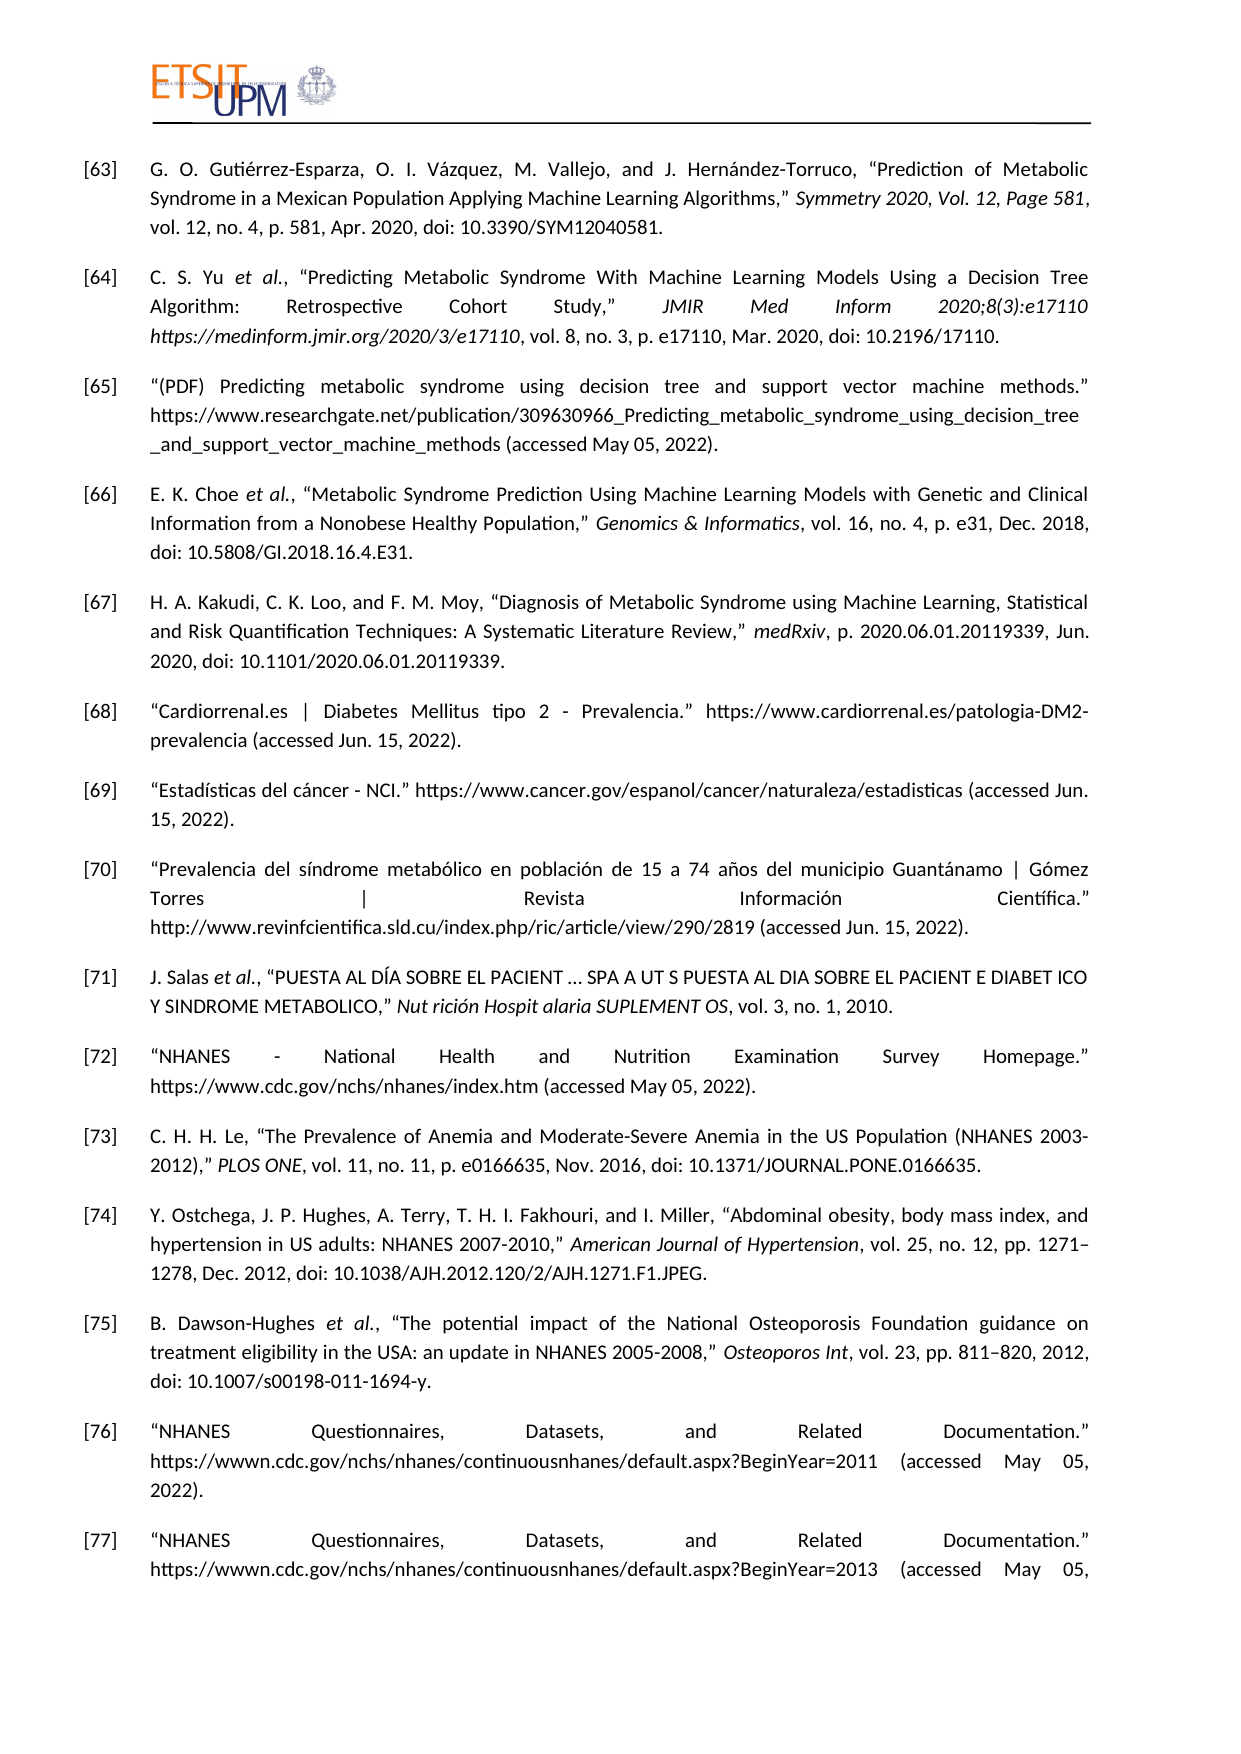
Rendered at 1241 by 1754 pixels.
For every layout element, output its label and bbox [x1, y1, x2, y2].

picture [151, 63, 338, 117]
